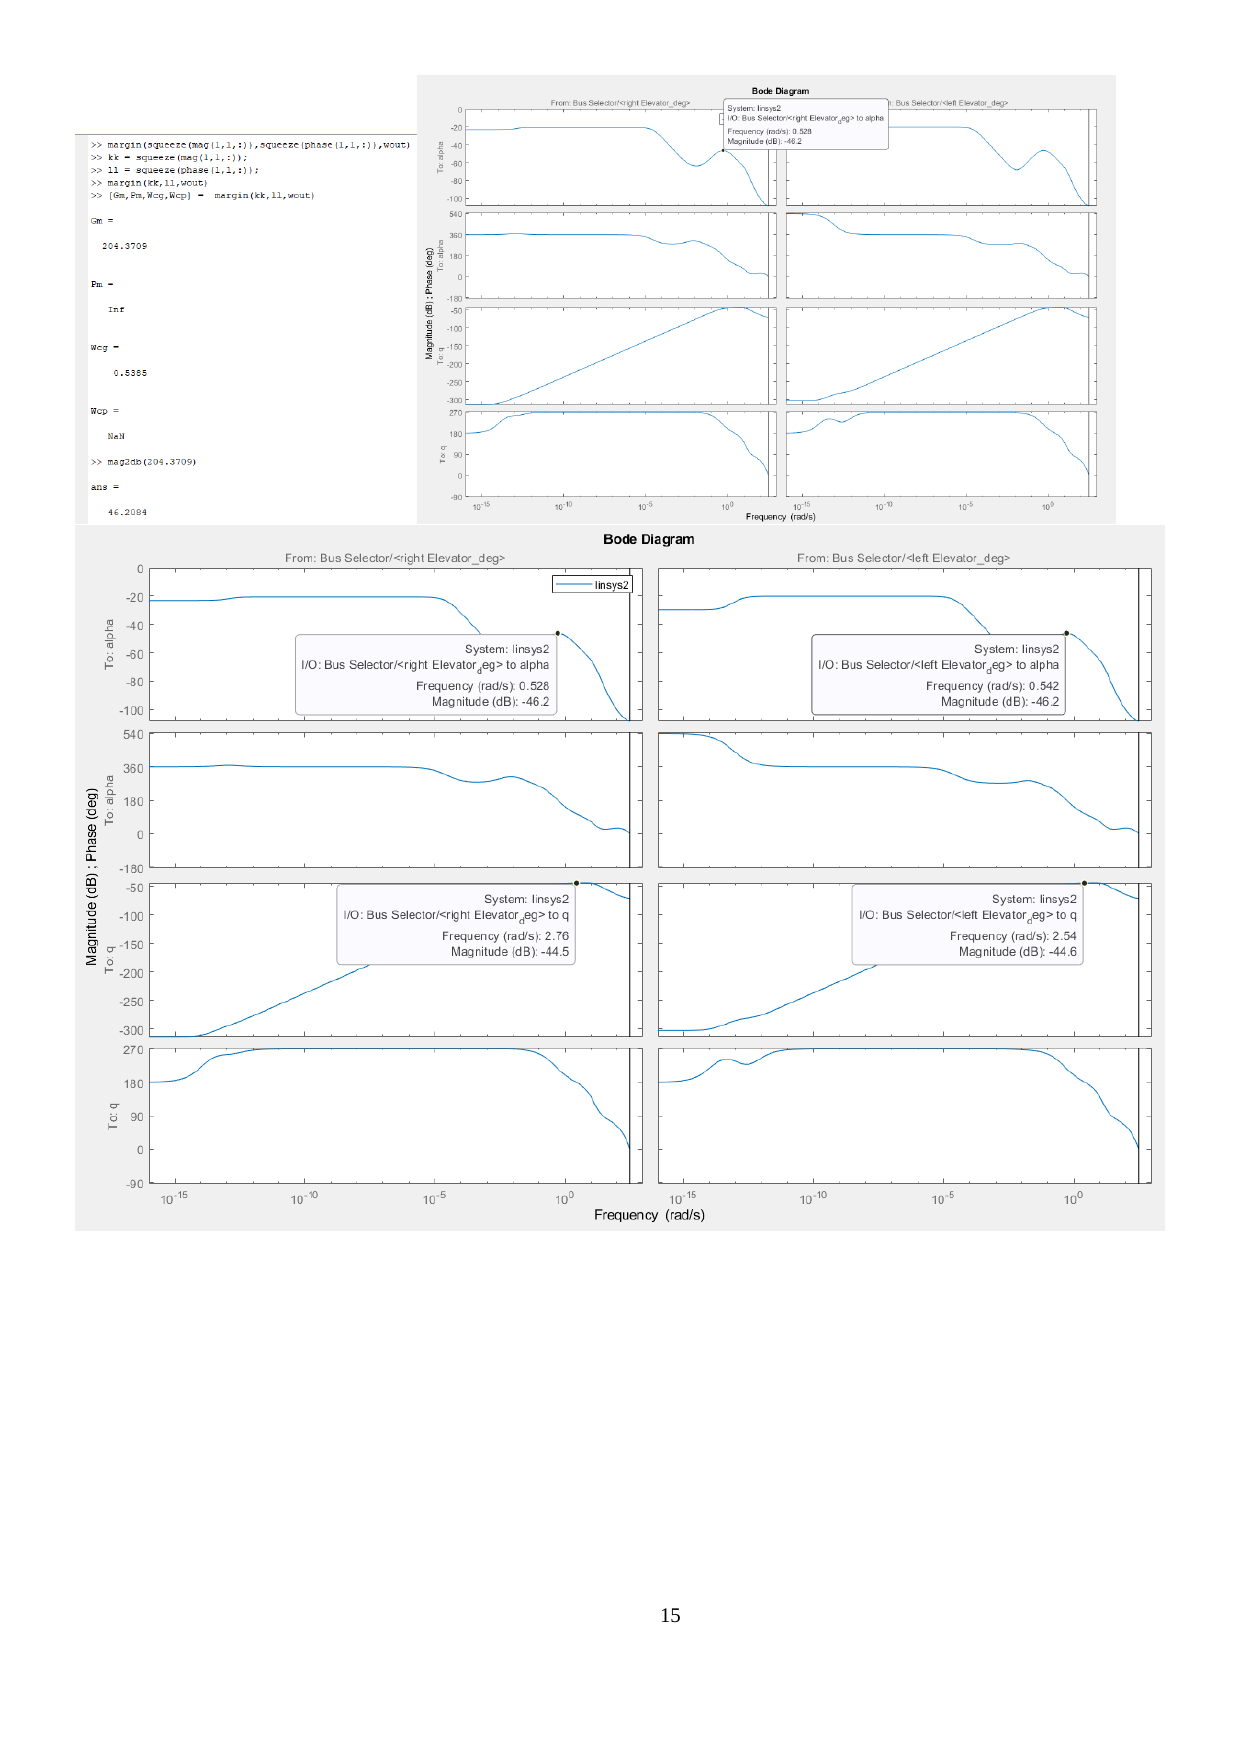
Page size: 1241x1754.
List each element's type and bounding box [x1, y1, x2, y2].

picture [75, 525, 1166, 1231]
picture [75, 75, 1116, 524]
